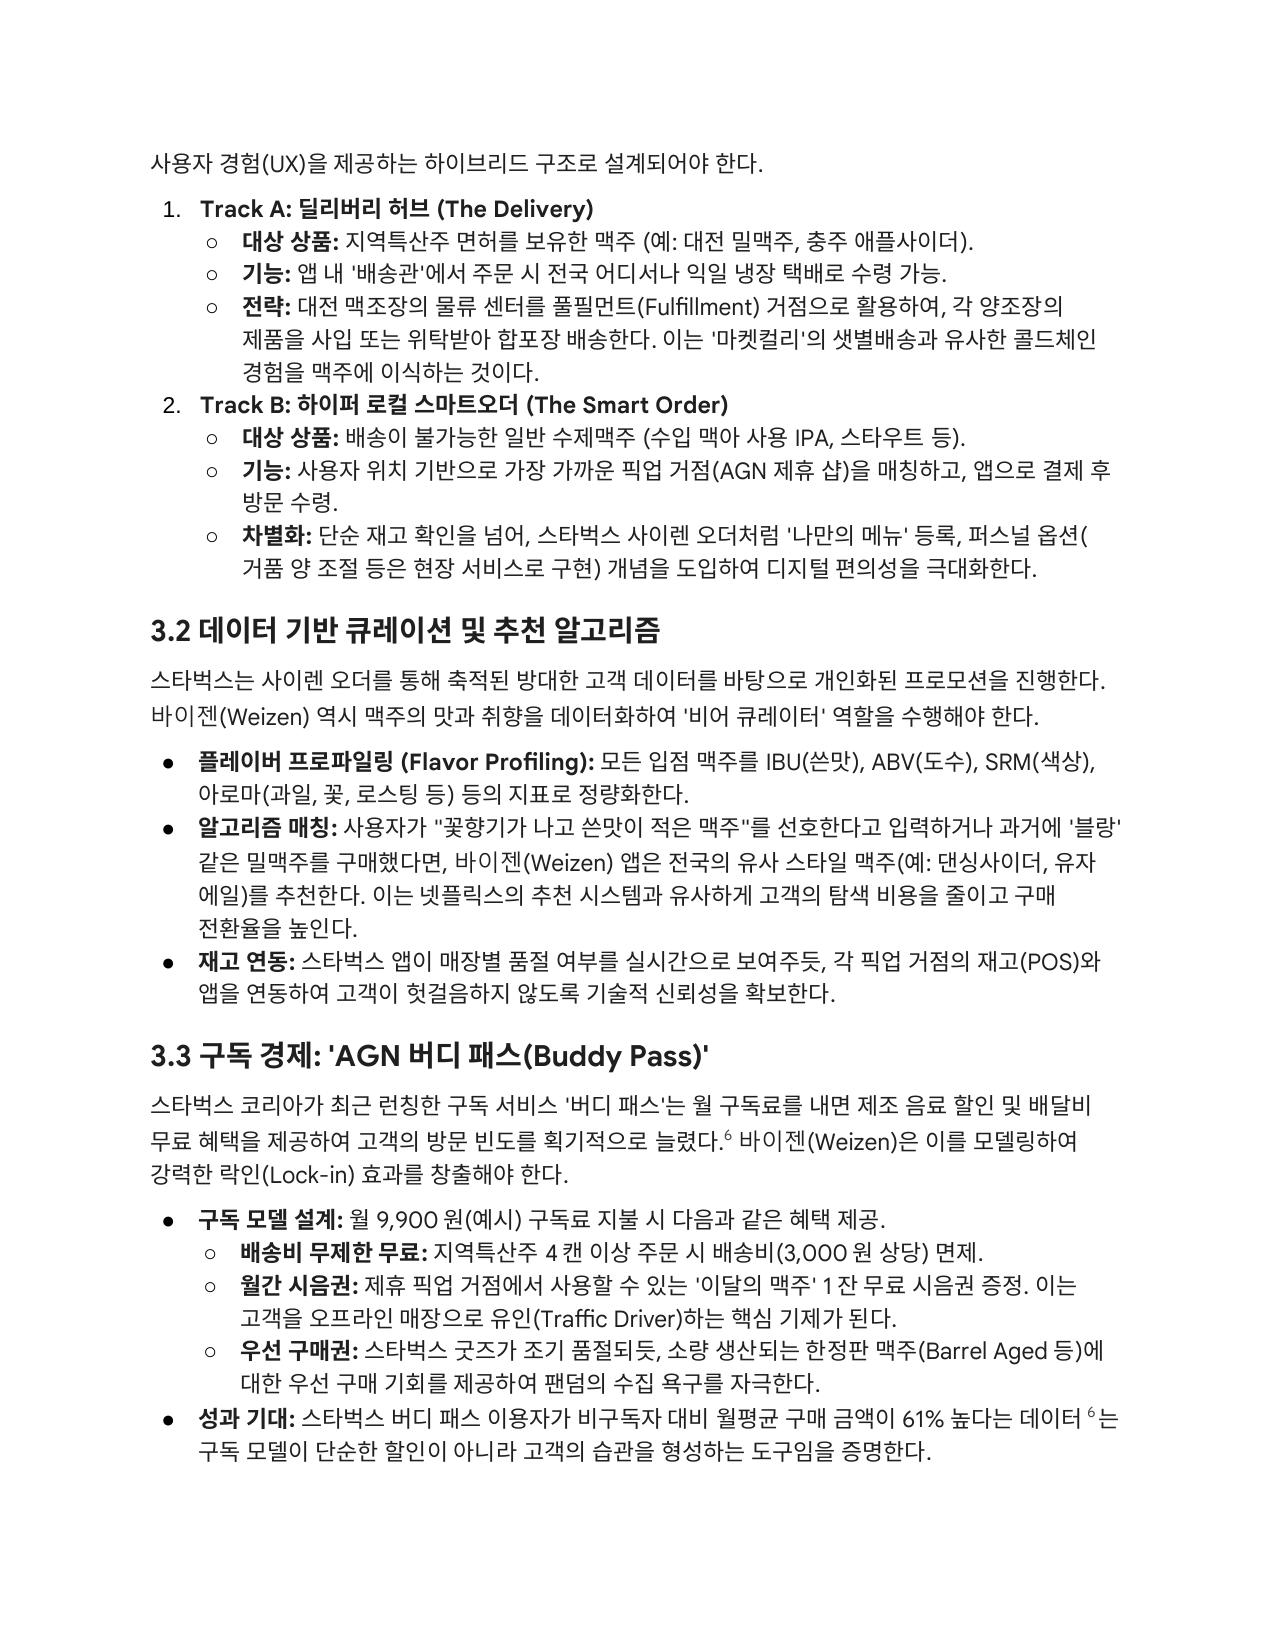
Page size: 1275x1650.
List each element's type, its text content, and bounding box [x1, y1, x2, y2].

text 스타벅스는 사이렌 오더를 통해 축적된 방대한 고객 데이터를 바탕으로 개인화된 프로모션을 진행한다. 바이젠(Weizen) 역시 맥주의 맛과 취향을 데이터화하여 '비어 큐레이터' 역할을 수행해야 한다. [150, 667, 1125, 731]
subtitle 3.3 구독 경제: 'AGN 버디 패스(Buddy Pass)' [150, 1038, 1125, 1075]
list 재고 연동: 스타벅스 앱이 매장별 품절 여부를 실시간으로 보여주듯, 각 픽업 거점의 재고(POS)와 앱을 연동하여 고객이 헛걸음하지 않도록 기술적 신뢰성을 확보한다. [161, 948, 1125, 1009]
list 월간 시음권: 제휴 픽업 거점에서 사용할 수 있는 '이달의 맥주' 1잔 무료 시음권 증정. 이는 고객을 오프라인 매장으로 유인(Traffic Driver)하는 핵심 기제가 된다. [203, 1272, 1125, 1334]
list 우선 구매권: 스타벅스 굿즈가 조기 품절되듯, 소량 생산되는 한정판 맥주(Barrel Aged 등)에 대한 우선 구매 기회를 제공하여 팬덤의 수집 욕구를 자극한다. [203, 1338, 1125, 1399]
text 스타벅스 코리아가 최근 런칭한 구독 서비스 '버디 패스'는 월 구독료를 내면 제조 음료 할인 및 배달비 무료 혜택을 제공하여 고객의 방문 빈도를 획기적으로 늘렸다.6 바이젠(Weizen)은 이를 모델링하여 강력한 락인(Lock-in) 효과를 창출해야 한다. [150, 1092, 1125, 1190]
list 배송비 무제한 무료: 지역특산주 4캔 이상 주문 시 배송비(3,000원 상당) 면제. [203, 1239, 1125, 1268]
list 대상 상품: 지역특산주 면허를 보유한 맥주 (예: 대전 밀맥주, 충주 애플사이더). [205, 228, 1125, 257]
list Track A: 딜리버리 허브 (The Delivery) [162, 195, 1125, 224]
list 구독 모델 설계: 월 9,900원(예시) 구독료 지불 시 다음과 같은 혜택 제공. [161, 1207, 1125, 1236]
list 기능: 앱 내 '배송관'에서 주문 시 전국 어디서나 익일 냉장 택배로 수령 가능. [205, 261, 1125, 289]
list 전략: 대전 맥조장의 물류 센터를 풀필먼트(Fulfillment) 거점으로 활용하여, 각 양조장의 제품을 사입 또는 위탁받아 합포장 배송한다. 이는 '마켓컬리'의 샛별배송과 유사한 콜드체인 경험을 맥주에 이식하는 것이다. [205, 293, 1125, 387]
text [150, 150, 1125, 179]
list 알고리즘 매칭: 사용자가 "꽃향기가 나고 쓴맛이 적은 맥주"를 선호한다고 입력하거나 과거에 '블랑' 같은 밀맥주를 구매했다면, 바이젠(Weizen) 앱은 전국의 유사 스타일 맥주(예: 댄싱사이더, 유자 에일)를 추천한다. 이는 넷플릭스의 추천 시스템과 유사하게 고객의 탐색 비용을 줄이고 구매 전환율을 높인다. [161, 814, 1125, 944]
list Track B: 하이퍼 로컬 스마트오더 (The Smart Order) [162, 391, 1125, 420]
list 플레이버 프로파일링 (Flavor Profiling): 모든 입점 맥주를 IBU(쓴맛), ABV(도수), SRM(색상), 아로마(과일, 꽃, 로스팅 등) 등의 지표로 정량화한다. [161, 748, 1125, 810]
list 대상 상품: 배송이 불가능한 일반 수제맥주 (수입 맥아 사용 IPA, 스타우트 등). [205, 424, 1125, 453]
list 기능: 사용자 위치 기반으로 가장 가까운 픽업 거점(AGN 제휴 샵)을 매칭하고, 앱으로 결제 후 방문 수령. [205, 457, 1125, 518]
subtitle 3.2 데이터 기반 큐레이션 및 추천 알고리즘 [150, 613, 1125, 649]
list 성과 기대: 스타벅스 버디 패스 이용자가 비구독자 대비 월평균 구매 금액이 61% 높다는 데이터6는 구독 모델이 단순한 할인이 아니라 고객의 습관을 형성하는 도구임을 증명한다. [161, 1403, 1125, 1467]
list 차별화: 단순 재고 확인을 넘어, 스타벅스 사이렌 오더처럼 '나만의 메뉴' 등록, 퍼스널 옵션(거품 양 조절 등은 현장 서비스로 구현) 개념을 도입하여 디지털 편의성을 극대화한다. [205, 522, 1125, 584]
